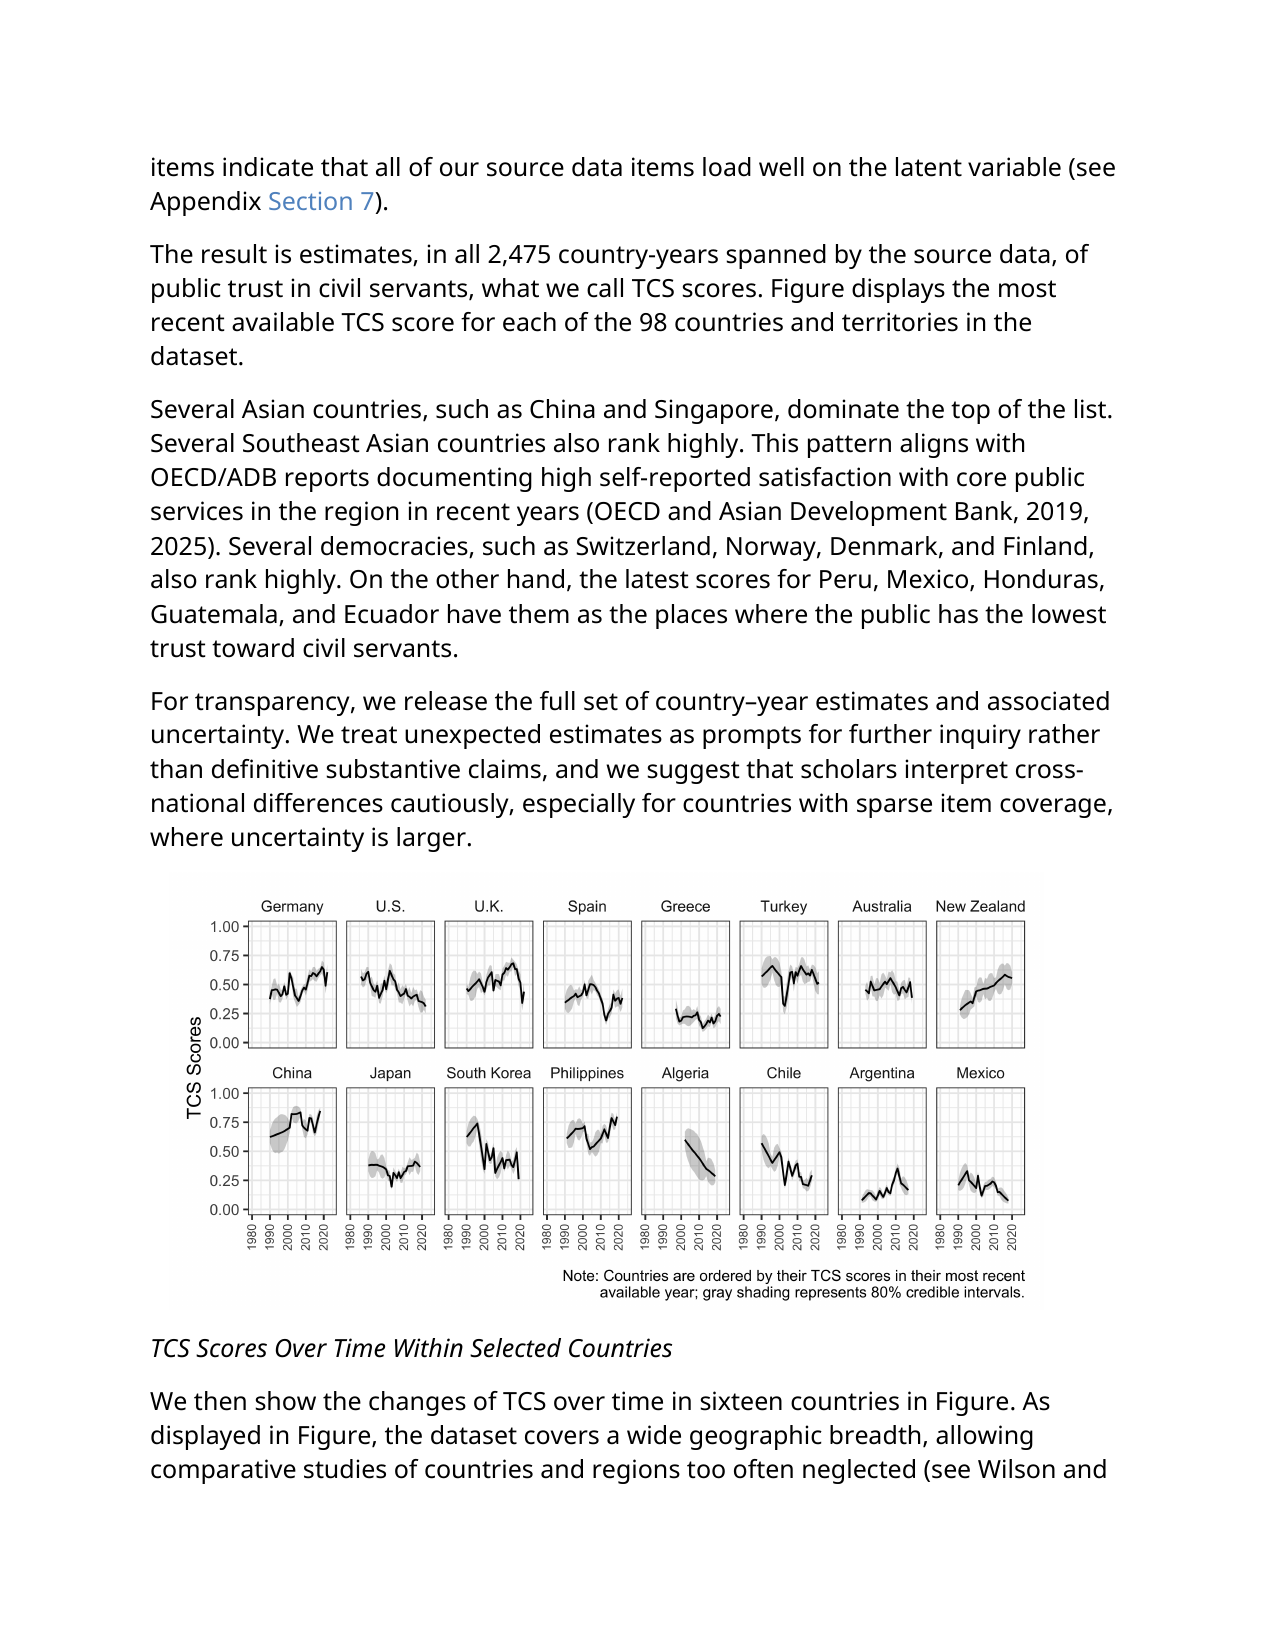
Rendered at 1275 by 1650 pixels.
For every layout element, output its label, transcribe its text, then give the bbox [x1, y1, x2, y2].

text For transparency, we release the full set of country–year estimates and associated uncertainty. We treat unexpected estimates as prompts for further inquiry rather than definitive substantive claims, and we suggest that scholars interpret cross-national differences cautiously, especially for countries with sparse item coverage, where uncertainty is larger. [150, 683, 1125, 853]
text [150, 1383, 1125, 1486]
text TCS Scores Over Time Within Selected Countries [150, 1331, 1125, 1364]
text Several Asian countries, such as China and Singapore, dominate the top of the list. Several Southeast Asian countries also rank highly. This pattern aligns with OECD/ADB reports documenting high self-reported satisfaction with core public services in the region in recent years (OECD and Asian Development Bank, 2019, 2025). Several democracies, such as Switzerland, Norway, Denmark, and Finland, also rank highly. On the other hand, the latest scores for Peru, Mexico, Honduras, Guatemala, and Ecuador have them as the places where the public has the lowest trust toward civil servants. [150, 392, 1125, 664]
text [150, 150, 1125, 218]
picture [168, 872, 1044, 1310]
text The result is estimates, in all 2,475 country-years spanned by the source data, of public trust in civil servants, what we call TCS scores. Figure displays the most recent available TCS score for each of the 98 countries and territories in the dataset. [150, 237, 1125, 373]
